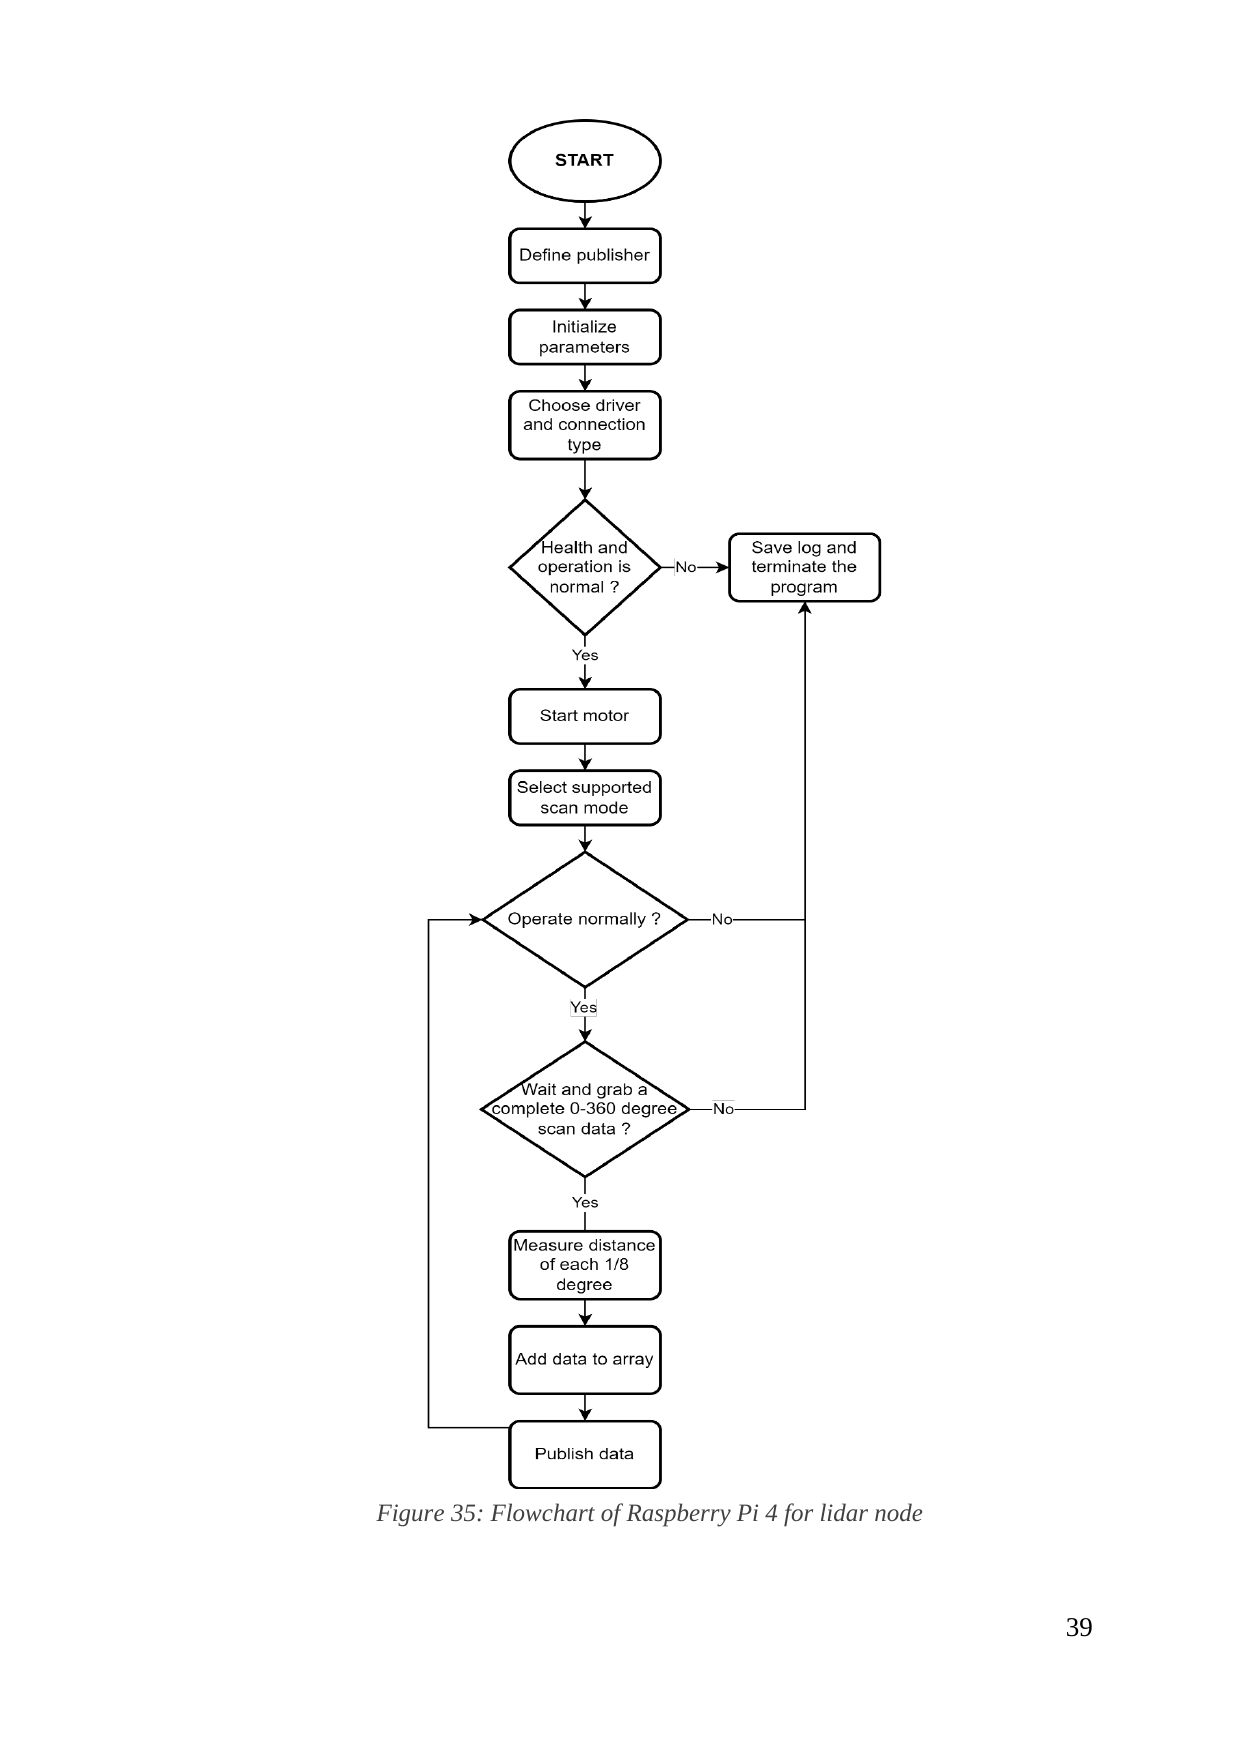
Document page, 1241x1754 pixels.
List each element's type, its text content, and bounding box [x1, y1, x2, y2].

picture [417, 118, 882, 1489]
